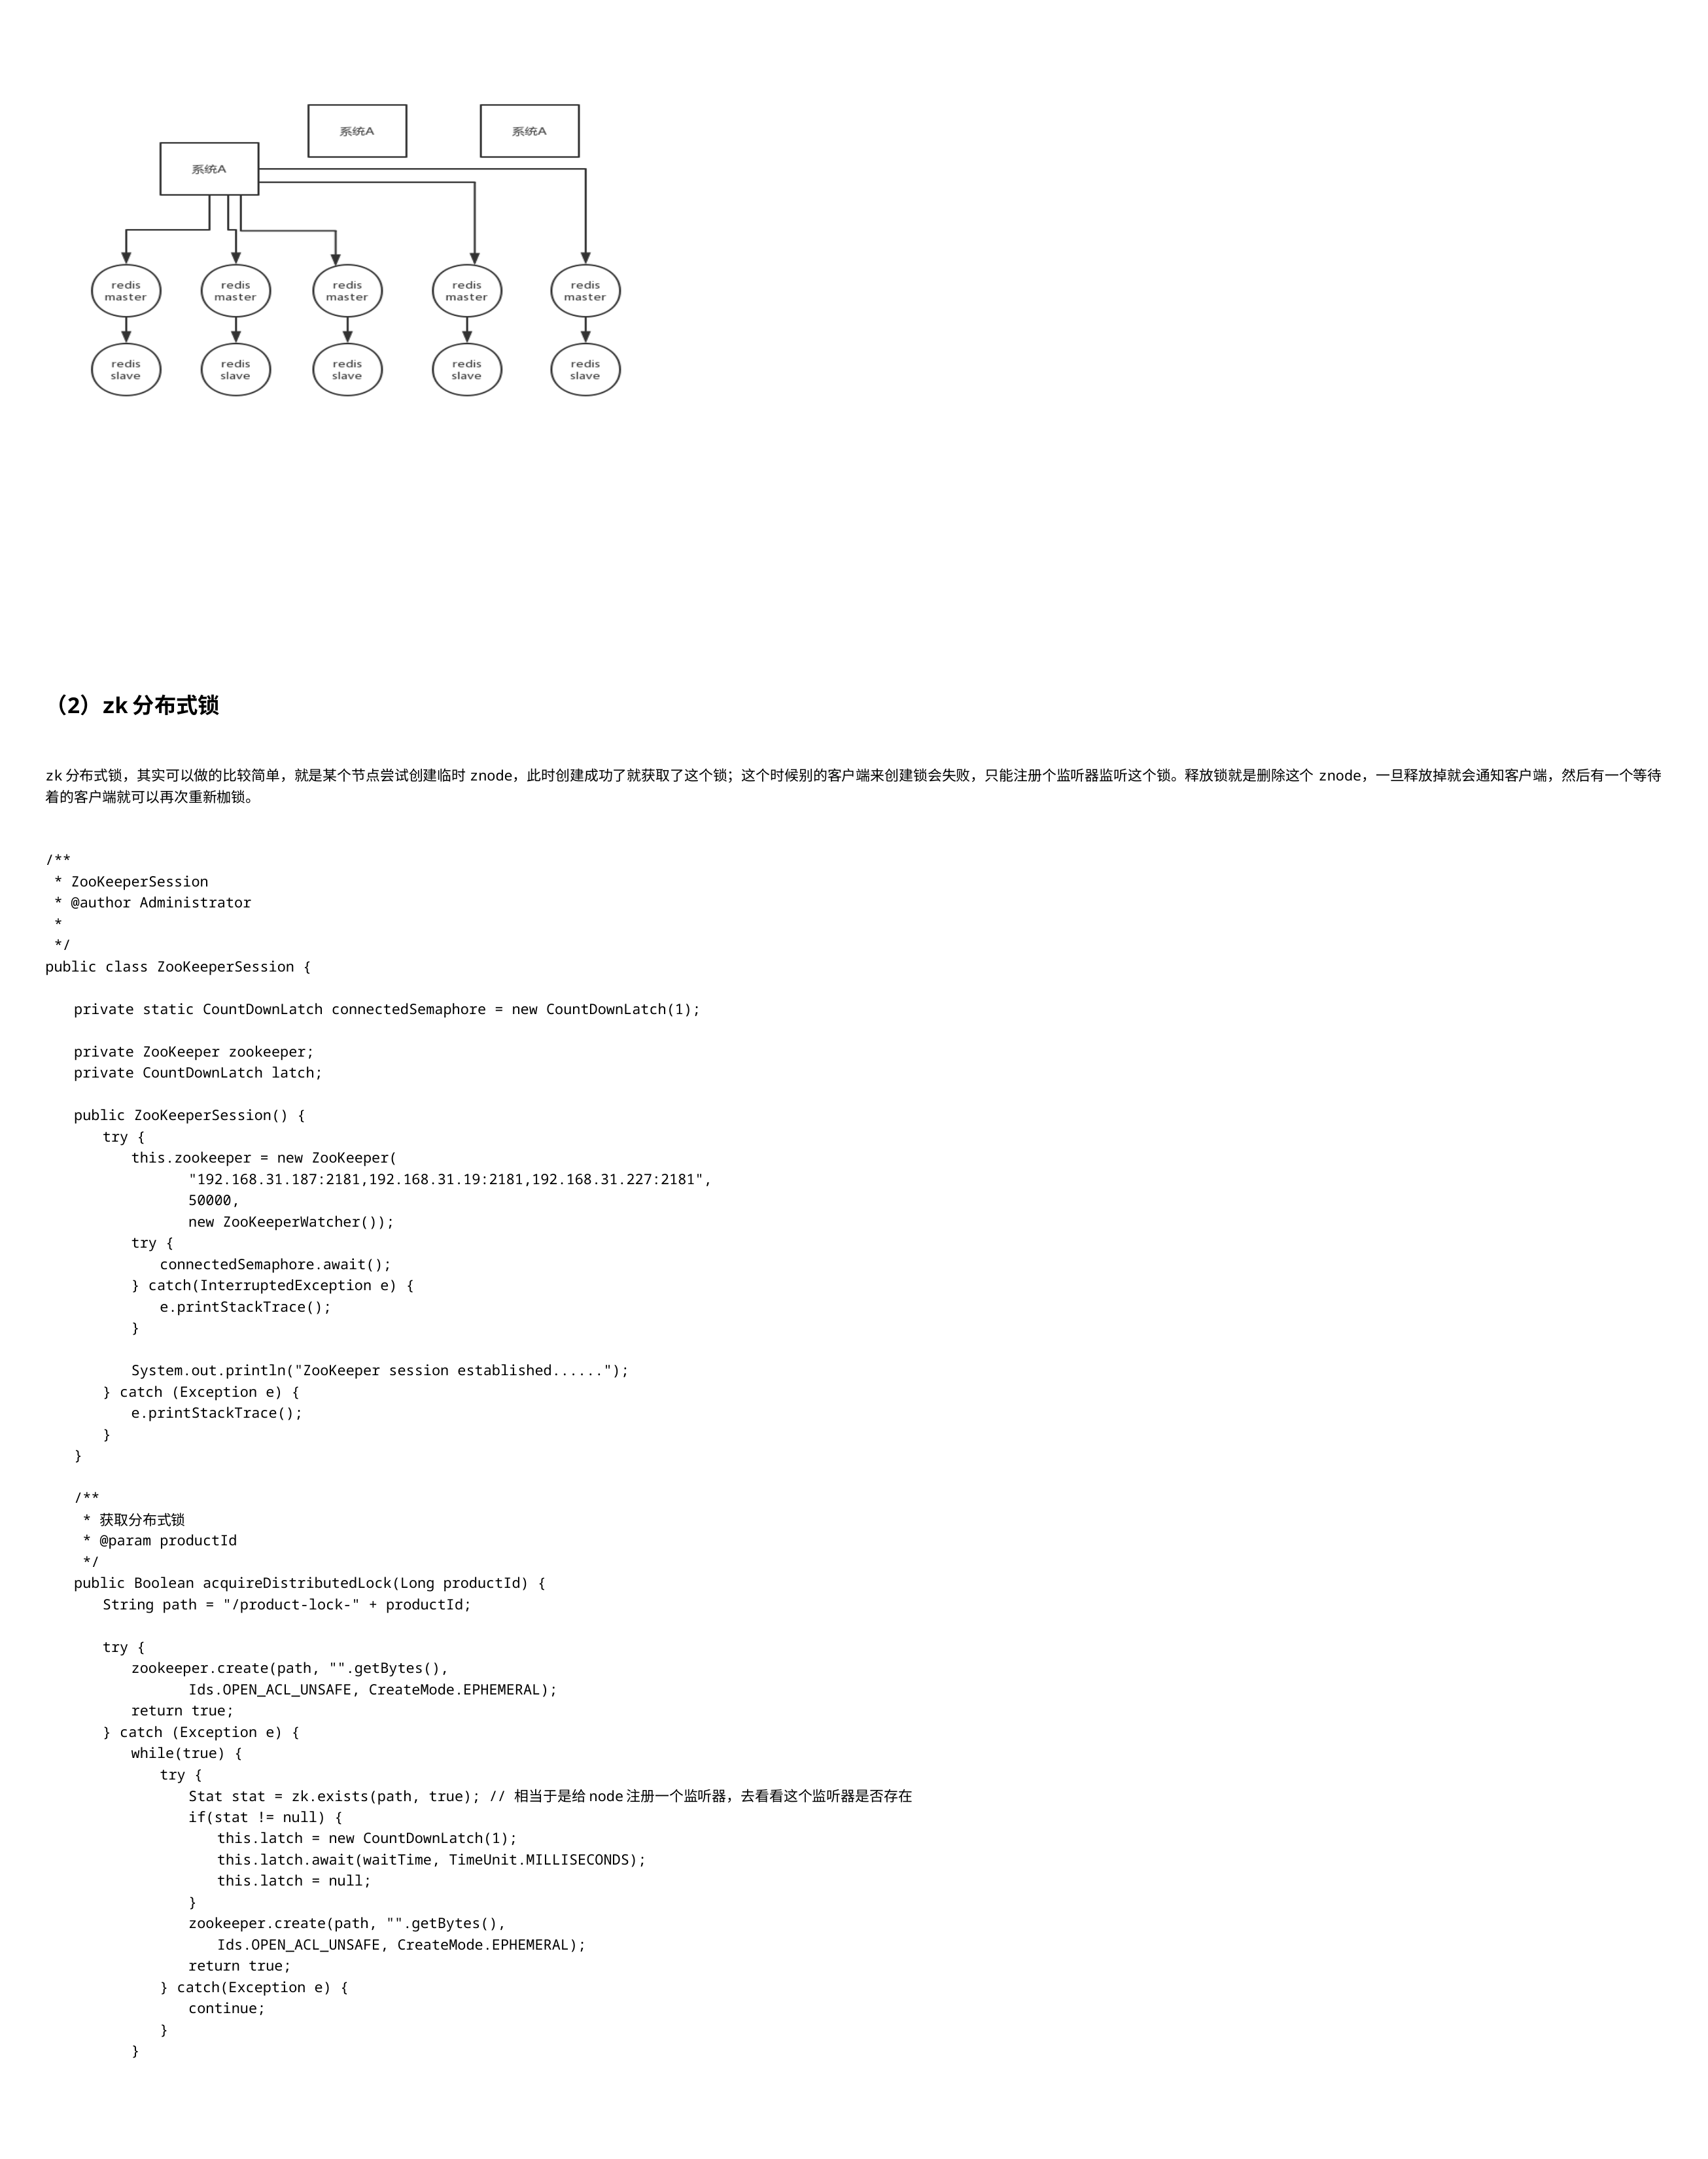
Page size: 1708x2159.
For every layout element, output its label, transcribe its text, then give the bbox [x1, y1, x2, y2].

text e.printStackTrace(); [45, 1295, 1662, 1317]
text return true; [103, 1700, 1662, 1721]
text this.latch = new CountDownLatch(1); [188, 1827, 1662, 1848]
text String path = "/product-lock-" + productId; [45, 1593, 1662, 1615]
text try { [45, 1763, 1662, 1785]
text System.out.println("ZooKeeper session established......"); [45, 1360, 1662, 1380]
picture [45, 69, 652, 419]
text Ids.OPEN_ACL_UNSAFE, CreateMode.EPHEMERAL); [45, 1678, 1662, 1700]
text } [45, 1317, 1662, 1338]
text this.zookeeper = new ZooKeeper( [45, 1147, 1662, 1168]
text * @author Administrator [45, 892, 1662, 913]
text connectedSemaphore.await(); [45, 1253, 1662, 1274]
text 50000, [45, 1189, 1662, 1210]
text } [131, 2018, 1662, 2040]
text * 获取分布式锁 [45, 1508, 1662, 1530]
text new ZooKeeperWatcher()); [45, 1210, 1662, 1232]
text zk分布式锁，其实可以做的比较简单，就是某个节点尝试创建临时znode，此时创建成功了就获取了这个锁；这个时候别的客户端来创建锁会失败，只能注册个监听器监听这个锁。释放锁就是删除这个znode，一旦释放掉就会通知客户端，然后有一个等待着的客户端就可以再次重新枷锁。 [45, 764, 1662, 807]
text return true; [160, 1955, 1662, 1976]
text try { [45, 1636, 1662, 1657]
text e.printStackTrace(); [45, 1402, 1662, 1423]
text public class ZooKeeperSession { [45, 955, 1662, 977]
text } [160, 1891, 1662, 1912]
text private CountDownLatch latch; [45, 1062, 1662, 1083]
text public ZooKeeperSession() { [45, 1104, 1662, 1125]
text if(stat != null) { [160, 1806, 1662, 1827]
text /** [45, 1487, 1662, 1508]
text zookeeper.create(path, "".getBytes(), [45, 1657, 1662, 1678]
text private ZooKeeper zookeeper; [45, 1040, 1662, 1062]
text } catch (Exception e) { [45, 1380, 1662, 1402]
text * ZooKeeperSession [45, 870, 1662, 892]
text Stat stat = zk.exists(path, true); // 相当于是给node注册一个监听器，去看看这个监听器是否存在 [160, 1785, 1662, 1806]
text * [45, 913, 1662, 934]
text } catch(Exception e) { [131, 1976, 1662, 1997]
text zookeeper.create(path, "".getBytes(), [160, 1912, 1662, 1933]
text } catch(InterruptedException e) { [45, 1274, 1662, 1295]
text this.latch = null; [188, 1870, 1662, 1891]
text Ids.OPEN_ACL_UNSAFE, CreateMode.EPHEMERAL); [45, 1933, 1662, 1955]
text */ [45, 1551, 1662, 1572]
text */ [45, 934, 1662, 955]
text private static CountDownLatch connectedSemaphore = new CountDownLatch(1); [45, 998, 1662, 1019]
text try { [45, 1232, 1662, 1253]
text } [45, 1445, 1662, 1466]
text try { [45, 1125, 1662, 1147]
text continue; [160, 1997, 1662, 2018]
text } catch (Exception e) { [45, 1721, 1662, 1742]
text this.latch.await(waitTime, TimeUnit.MILLISECONDS); [188, 1848, 1662, 1870]
text } [103, 2040, 1662, 2061]
text * @param productId [45, 1530, 1662, 1551]
text } [45, 1423, 1662, 1445]
text /** [45, 849, 1662, 870]
text "192.168.31.187:2181,192.168.31.19:2181,192.168.31.227:2181", [45, 1168, 1662, 1189]
text public Boolean acquireDistributedLock(Long productId) { [45, 1572, 1662, 1593]
subtitle （2）zk分布式锁 [45, 682, 1662, 725]
text while(true) { [103, 1742, 1662, 1763]
